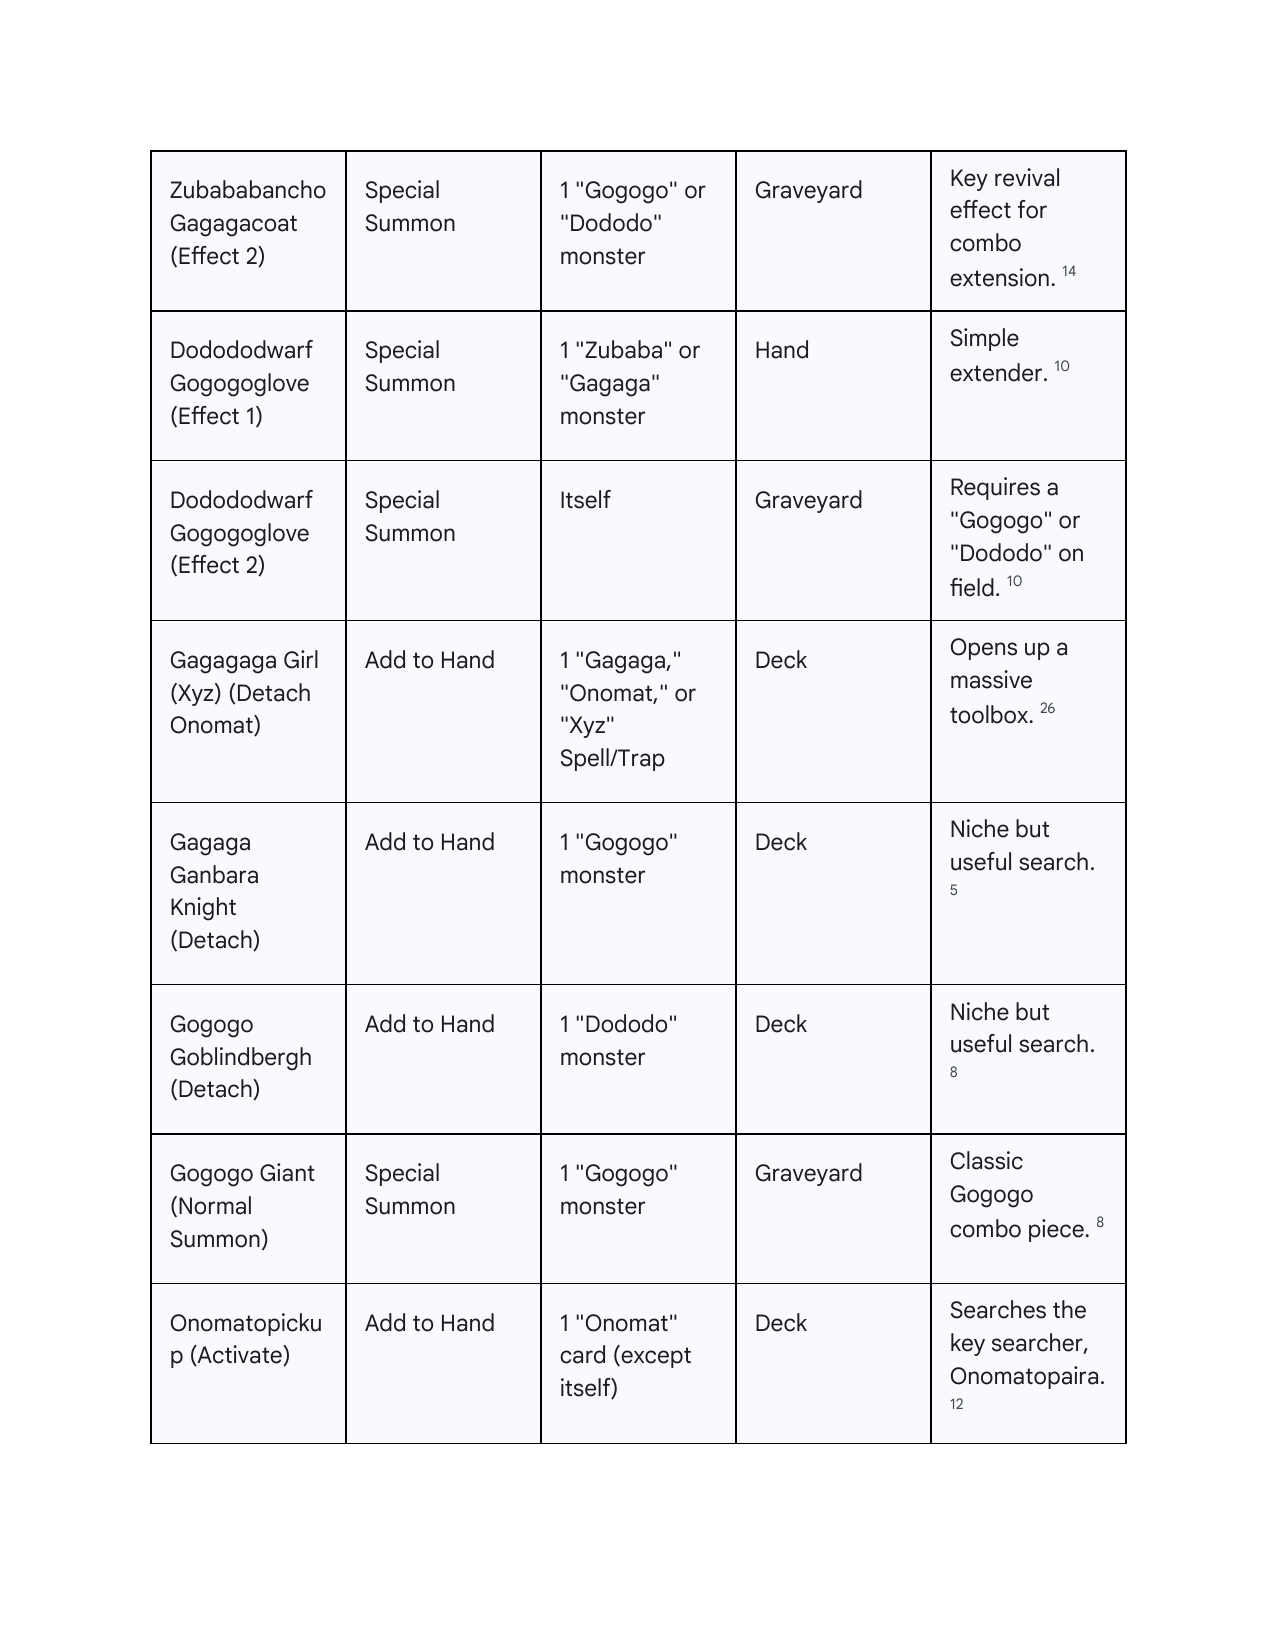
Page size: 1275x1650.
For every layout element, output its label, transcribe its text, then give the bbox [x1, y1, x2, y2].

table_cell Add to Hand [347, 621, 540, 802]
table_cell Hand [737, 312, 930, 459]
table_cell Key revival effect for combo extension. 14 [932, 152, 1125, 310]
table_cell Niche but useful search. 5 [932, 803, 1125, 984]
table_cell 1 "Dododo" monster [542, 985, 735, 1133]
table_cell 1 "Gogogo" monster [542, 803, 735, 984]
table_cell Deck [737, 621, 930, 802]
table_cell Opens up a massive toolbox. 26 [932, 621, 1125, 802]
table_cell Add to Hand [347, 985, 540, 1133]
table_cell Gagagaga Girl (Xyz) (Detach Onomat) [152, 621, 345, 802]
table_cell Dodododwarf Gogogoglove (Effect 1) [152, 312, 345, 459]
table_cell Graveyard [737, 1135, 930, 1282]
table_cell Requires a "Gogogo" or "Dododo" on field. 10 [932, 461, 1125, 619]
table_cell Graveyard [737, 461, 930, 619]
table_cell Special Summon [347, 461, 540, 619]
table_cell Gogogo Giant (Normal Summon) [152, 1135, 345, 1282]
table_cell Special Summon [347, 1135, 540, 1282]
table_cell Add to Hand [347, 1284, 540, 1443]
table_cell 1 "Gogogo" monster [542, 1135, 735, 1282]
table_cell Itself [542, 461, 735, 619]
table_cell Zubababancho Gagagacoat (Effect 2) [152, 152, 345, 310]
table_cell Gagaga Ganbara Knight (Detach) [152, 803, 345, 984]
table_cell Onomatopickup (Activate) [152, 1284, 345, 1443]
table_cell 1 "Zubaba" or "Gagaga" monster [542, 312, 735, 459]
table_cell Dodododwarf Gogogoglove (Effect 2) [152, 461, 345, 619]
table_cell 1 "Gogogo" or "Dododo" monster [542, 152, 735, 310]
table_cell Gogogo Goblindbergh (Detach) [152, 985, 345, 1133]
table_cell Classic Gogogo combo piece. 8 [932, 1135, 1125, 1282]
table_cell Simple extender. 10 [932, 312, 1125, 459]
table_cell Deck [737, 985, 930, 1133]
table_cell Searches the key searcher, Onomatopaira. 12 [932, 1284, 1125, 1443]
table_cell 1 "Onomat" card (except itself) [542, 1284, 735, 1443]
table_cell Special Summon [347, 152, 540, 310]
table_cell Niche but useful search. 8 [932, 985, 1125, 1133]
table_cell Deck [737, 803, 930, 984]
table_cell Graveyard [737, 152, 930, 310]
table_cell 1 "Gagaga," "Onomat," or "Xyz" Spell/Trap [542, 621, 735, 802]
table_cell Add to Hand [347, 803, 540, 984]
table_cell Special Summon [347, 312, 540, 459]
table_cell Deck [737, 1284, 930, 1443]
